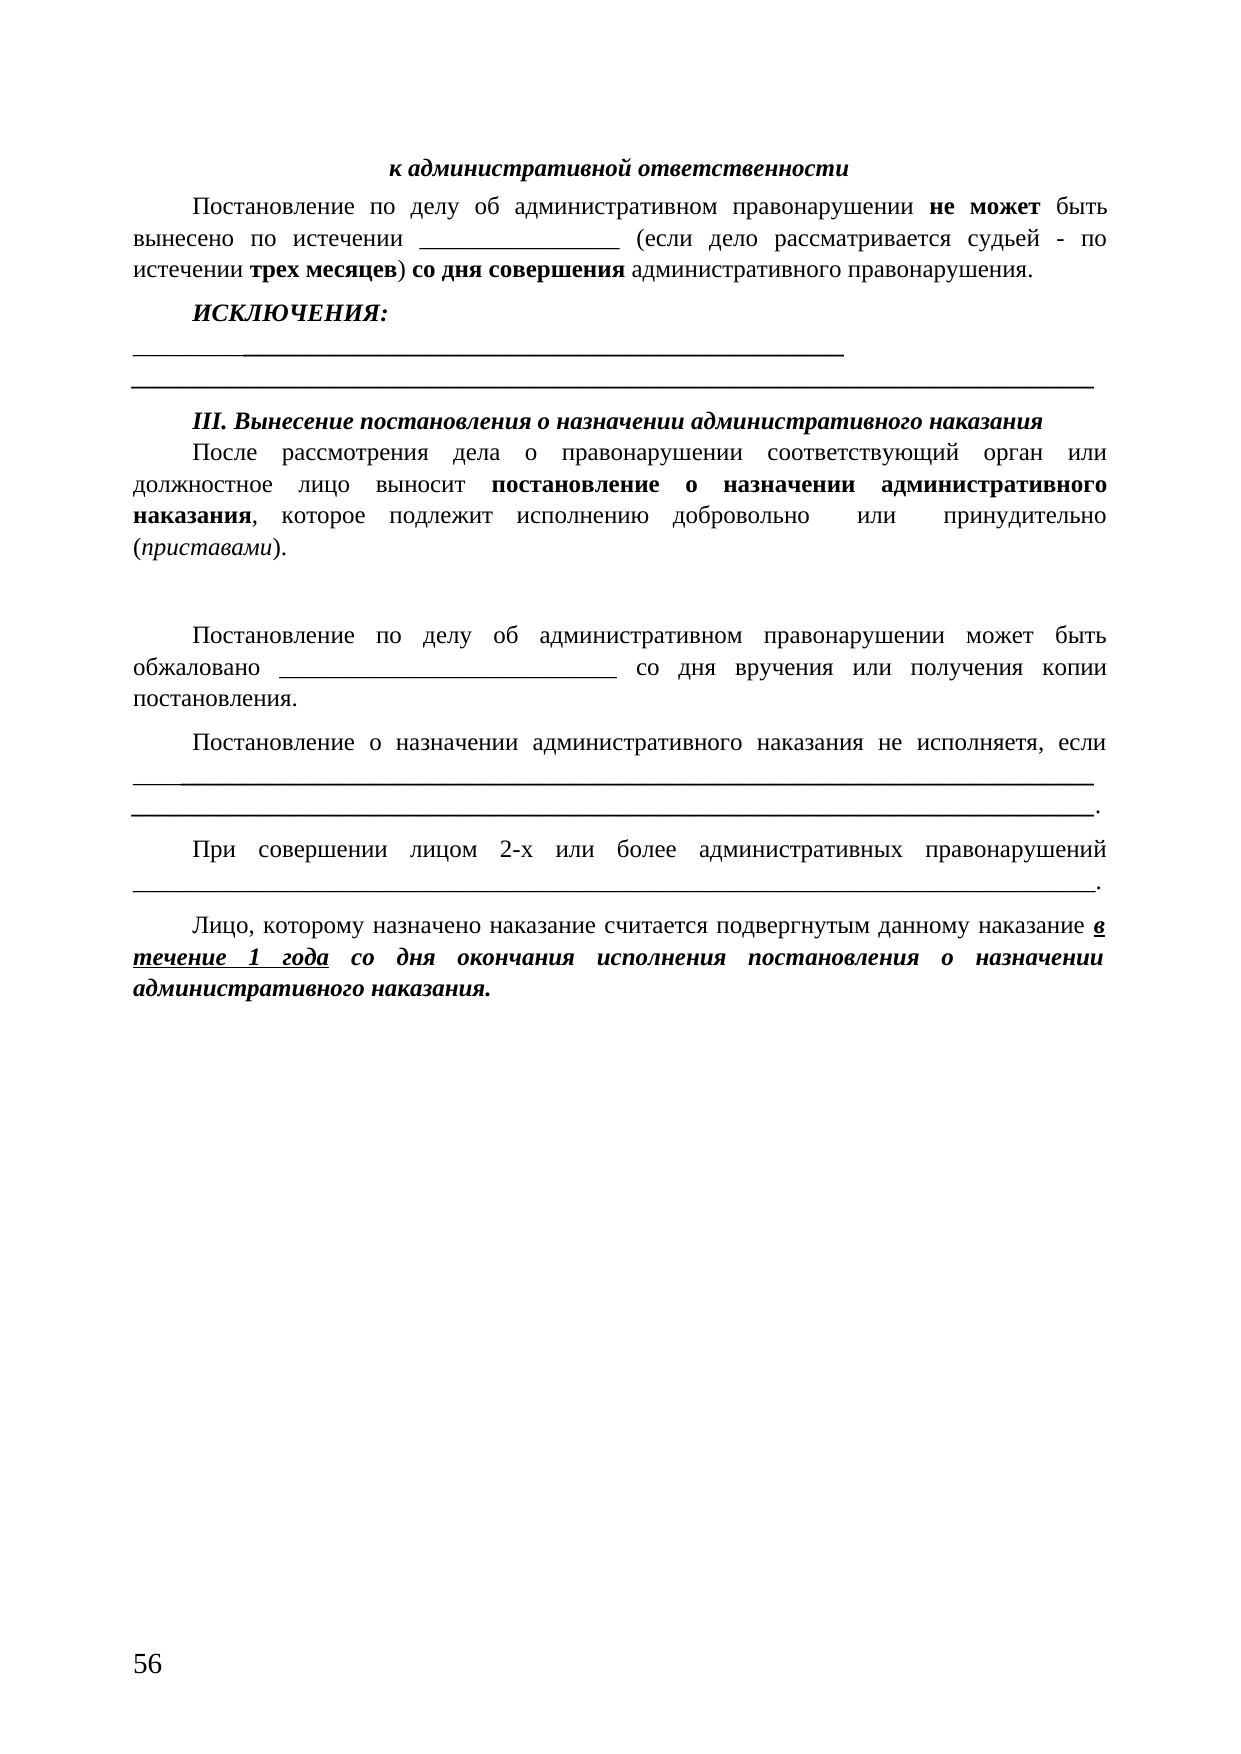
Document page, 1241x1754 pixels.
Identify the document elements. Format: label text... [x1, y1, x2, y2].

text При совершении лицом 2-х или более административных правонарушений _____________________________________________________________________________. [133, 834, 1107, 895]
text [133, 153, 1107, 182]
text Постановление по делу об административном правонарушении не может быть вынесено по истечении ________________ (если дело рассматривается судьей - по истечении трех месяцев) со дня совершения административного правонарушения. [133, 191, 1107, 283]
text _____________________________________________________________________________. [133, 790, 1107, 819]
text После рассмотрения дела о правонарушении соответствующий орган или должностное лицо выносит постановление о назначении административного наказания, которое подлежит исполнению добровольно или принудительно (приставами). [133, 437, 1107, 561]
text _____________________________________________________________________________ [133, 362, 1107, 390]
text ИСКЛЮЧЕНИЯ: _________________________________________________________ [133, 298, 1107, 359]
text III. Вынесение постановления о назначении административного наказания [133, 406, 1107, 434]
text Постановление о назначении административного наказания не исполняетя, если _____________________________________________________________________________ [133, 727, 1107, 788]
text Лицо, которому назначено наказание считается подвергнутым данному наказание в течение 1 года со дня окончания исполнения постановления о назначении административного наказания. [133, 910, 1107, 1002]
text Постановление по делу об административном правонарушении может быть обжаловано ___________________________ со дня вручения или получения копии постановления. [133, 620, 1107, 712]
